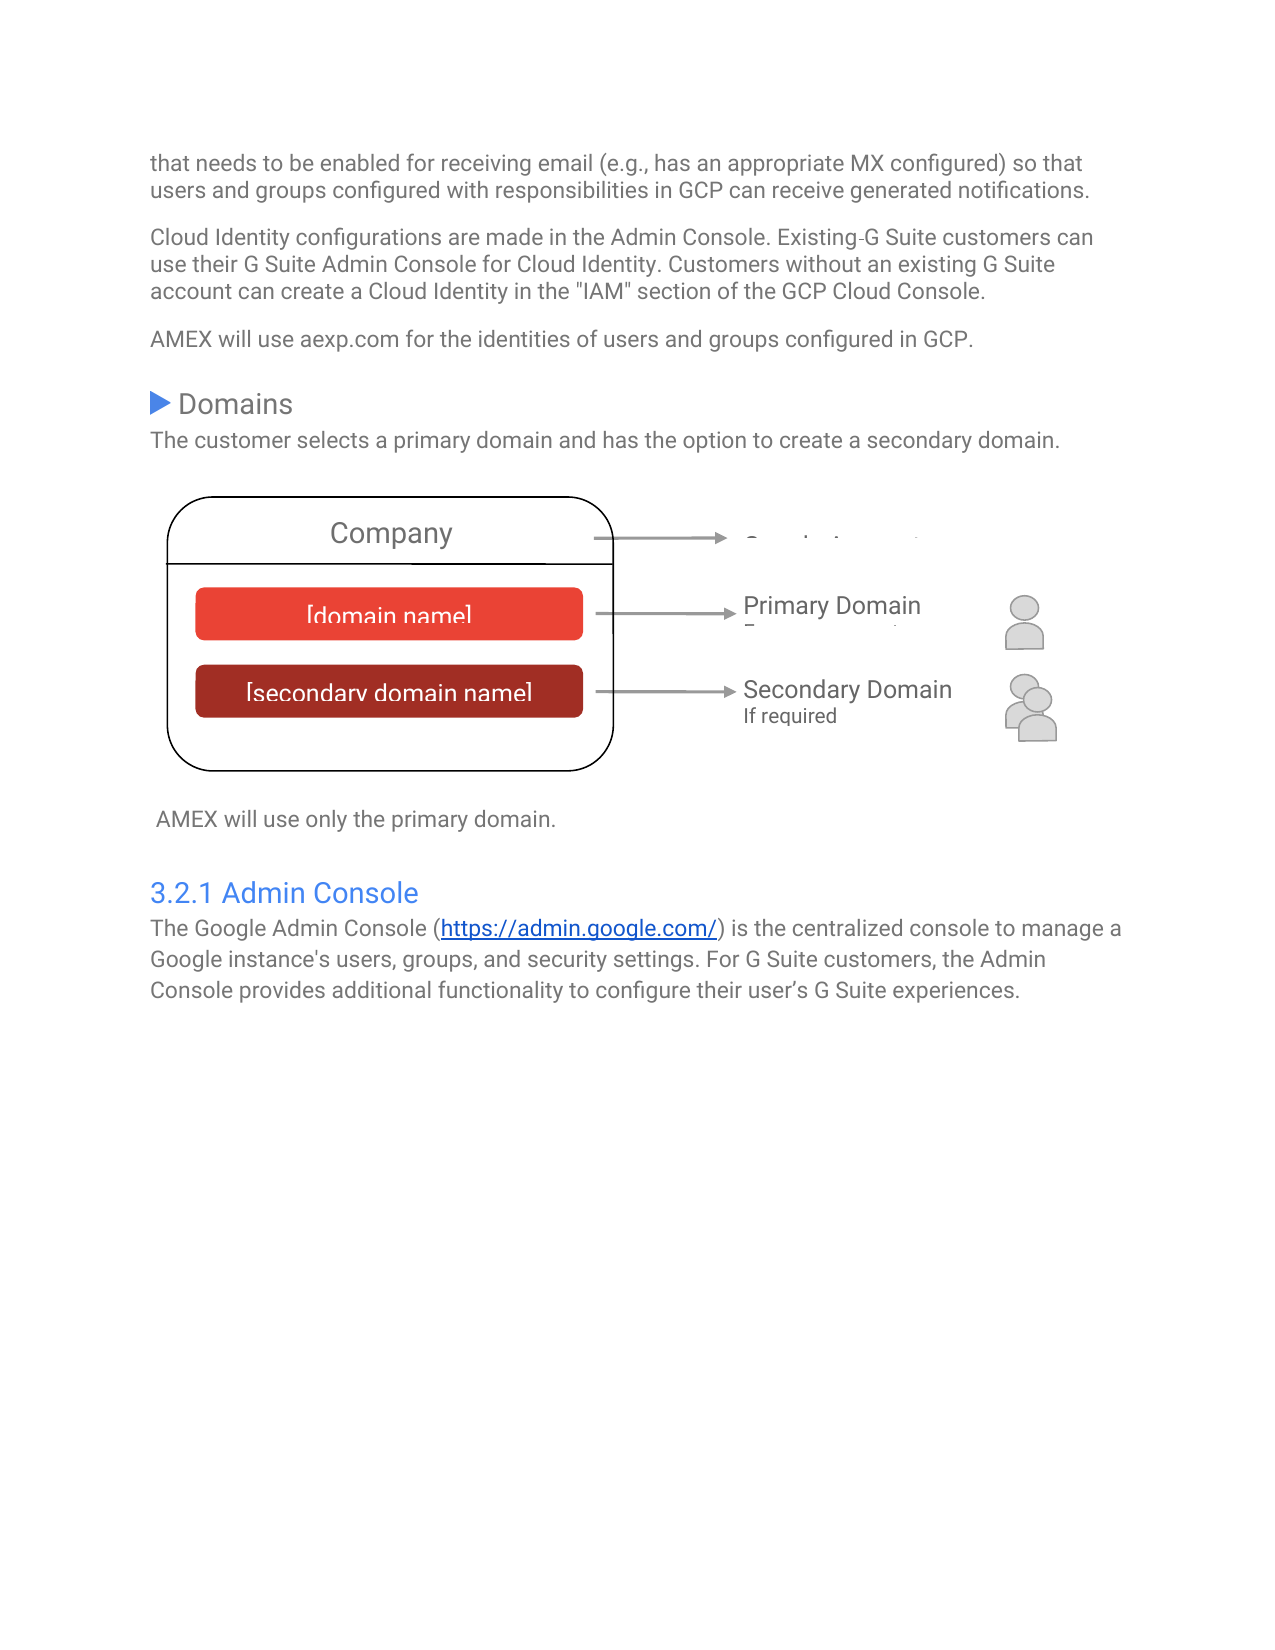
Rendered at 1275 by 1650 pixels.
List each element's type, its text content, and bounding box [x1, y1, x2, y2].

picture [150, 391, 171, 415]
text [150, 150, 1125, 204]
text AMEX will use only the primary domain. [150, 806, 1125, 833]
subtitle 3.2.1 Admin Console [150, 876, 1125, 910]
text Domains [150, 388, 1125, 422]
text The customer selects a primary domain and has the option to create a secondary domain. [150, 427, 1125, 454]
text Cloud Identity configurations are made in the Admin Console. Existing G Suite customers can use their G Suite Admin Console for Cloud Identity. Customers without an existing G Suite account can create a Cloud Identity in the "IAM" section of the GCP Cloud Console. [150, 224, 1125, 305]
text The Google Admin Console (https://admin.google.com/) is the centralized console to manage a Google instance's users, groups, and security settings. For G Suite customers, the Admin Console provides additional functionality to configure their user’s G Suite experiences. [150, 916, 1125, 1004]
text AMEX will use aexp.com for the identities of users and groups configured in GCP. [150, 326, 1125, 353]
